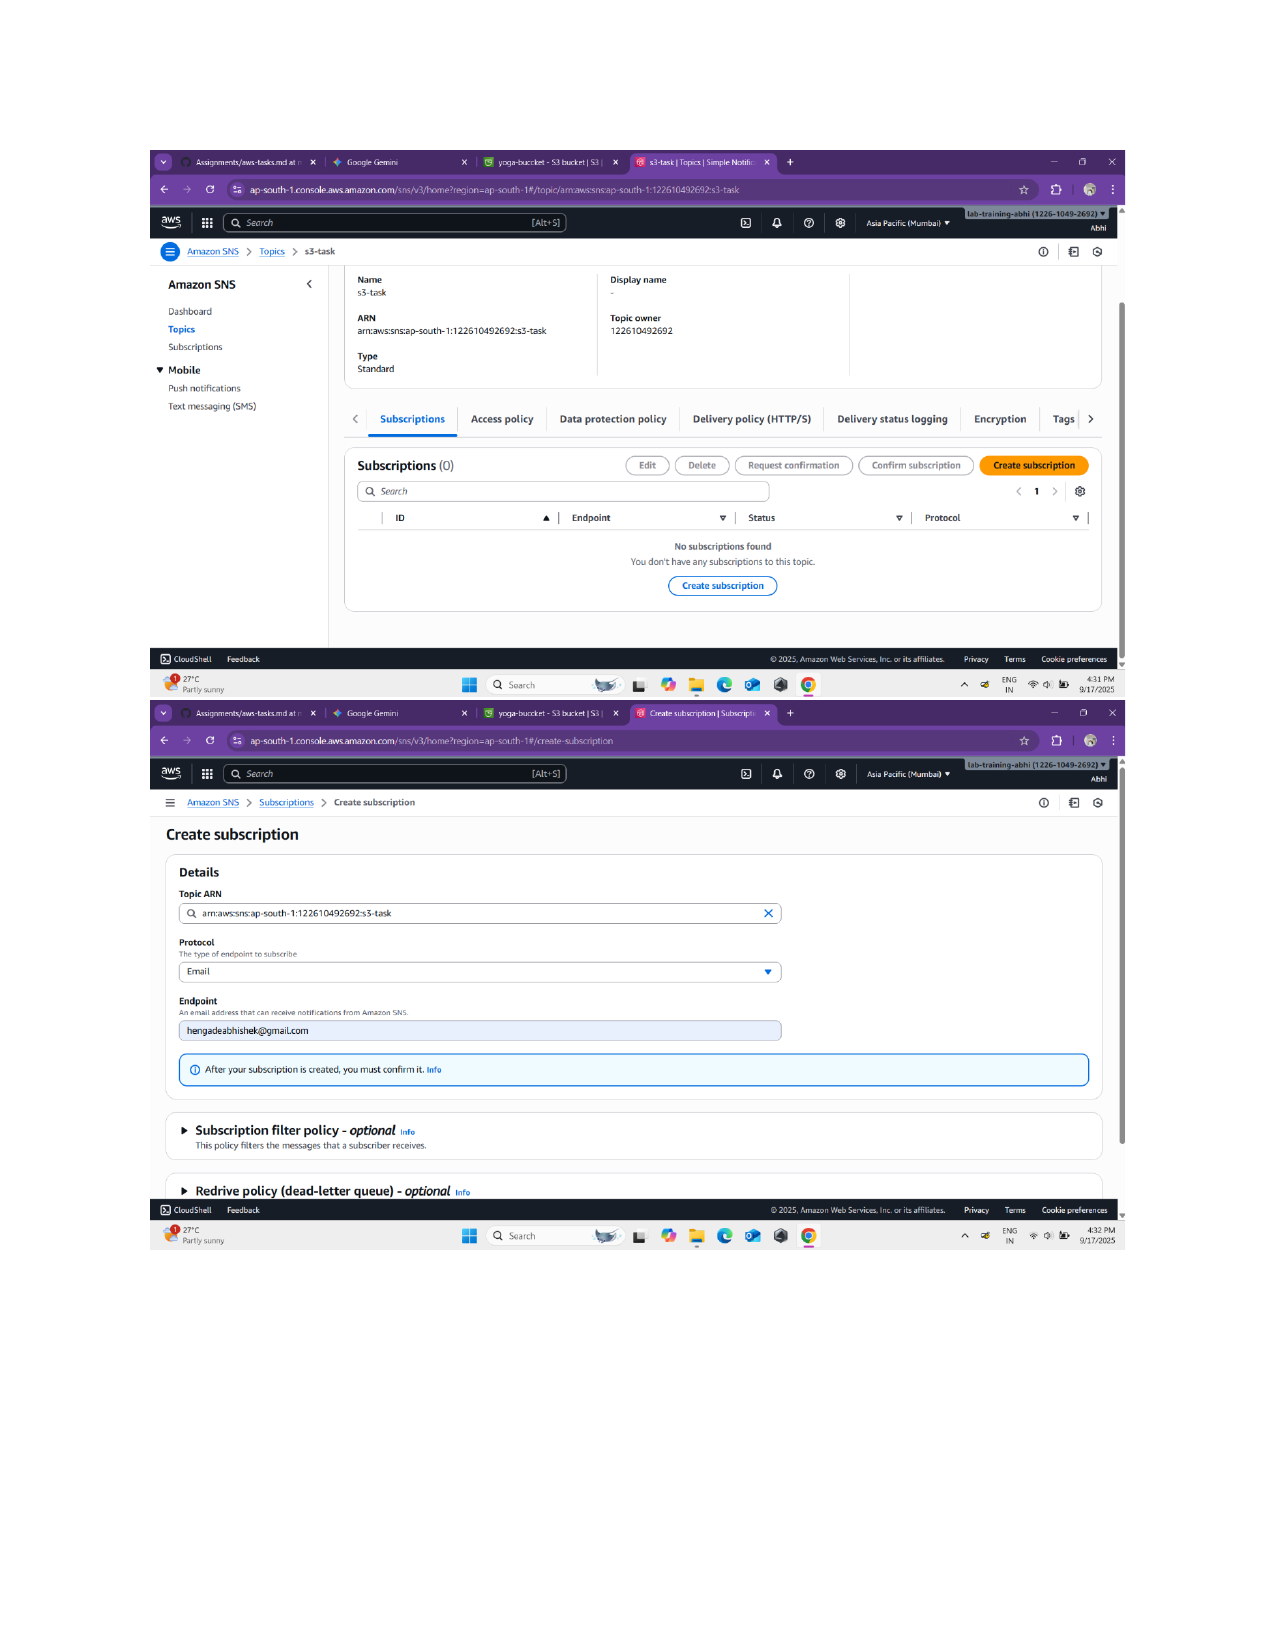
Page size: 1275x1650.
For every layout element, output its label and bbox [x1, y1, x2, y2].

picture [150, 150, 1125, 697]
picture [150, 700, 1125, 1250]
